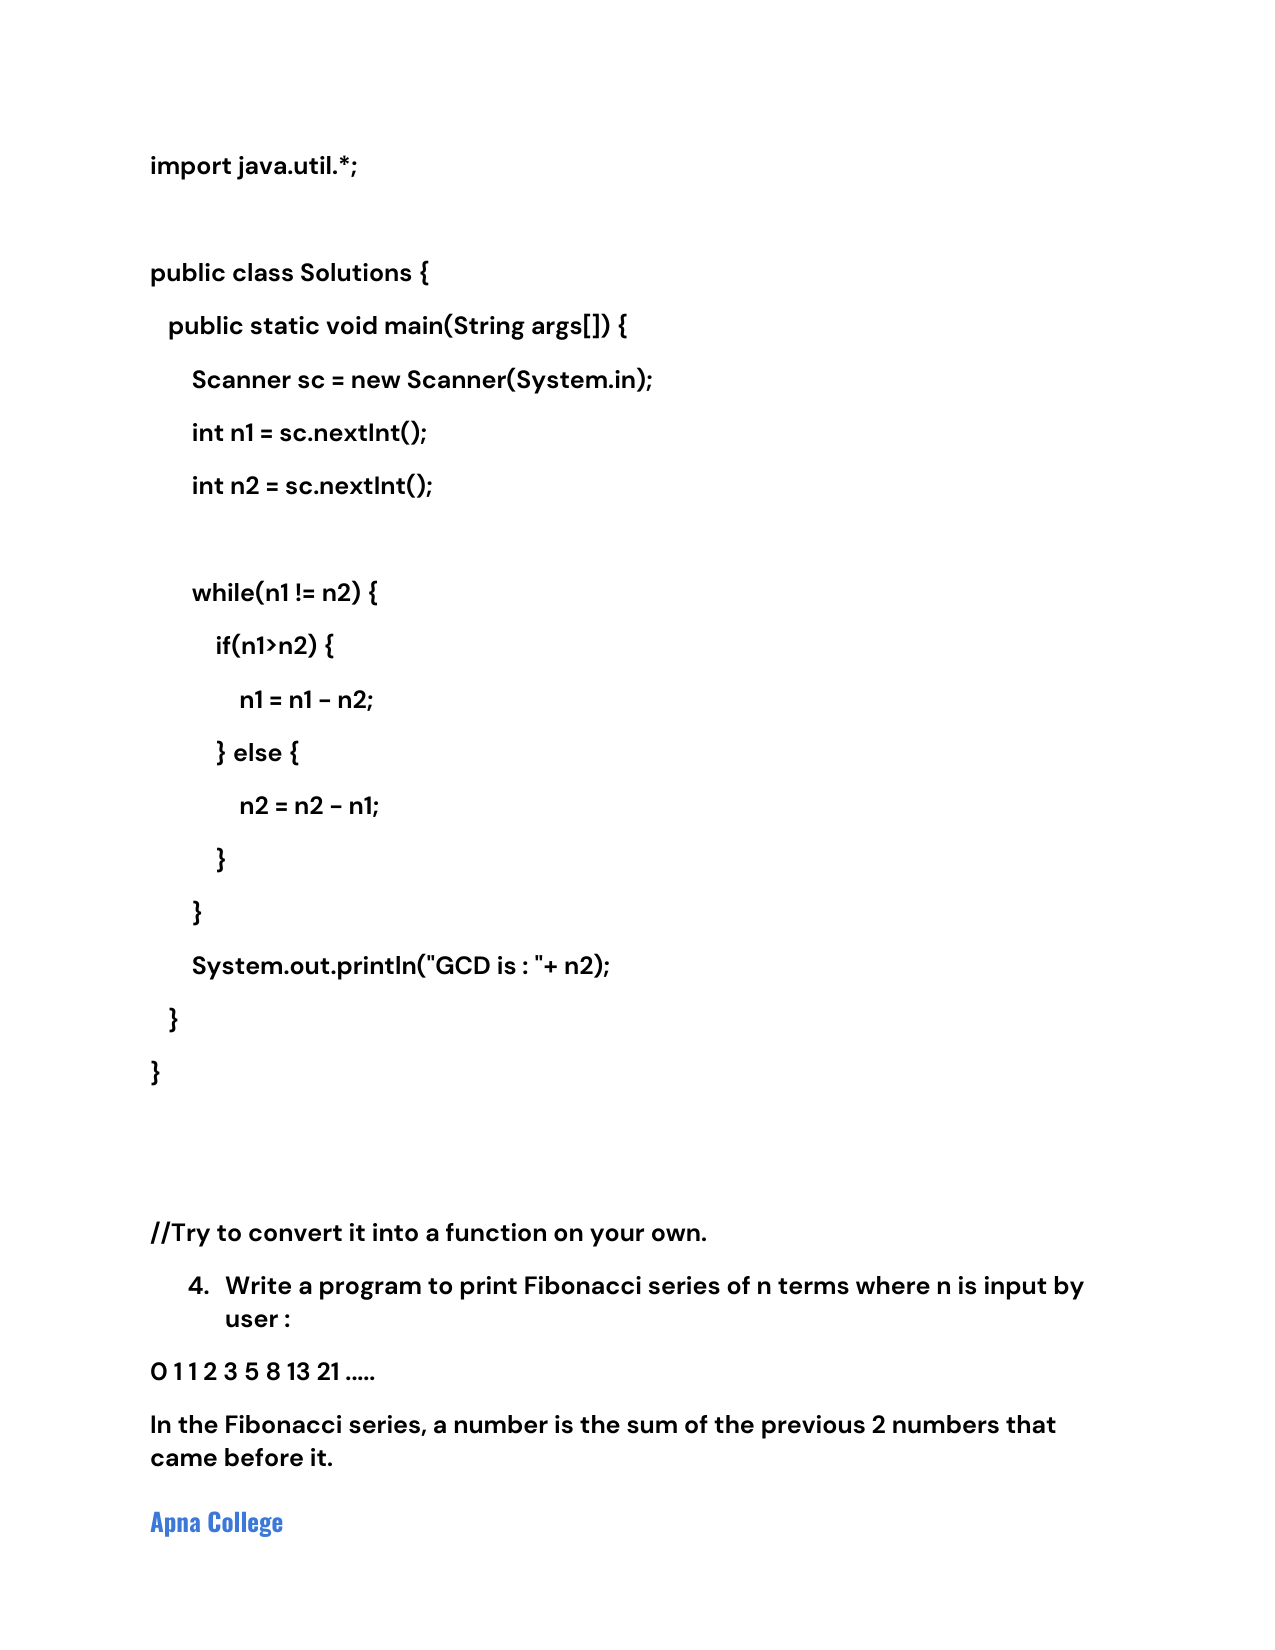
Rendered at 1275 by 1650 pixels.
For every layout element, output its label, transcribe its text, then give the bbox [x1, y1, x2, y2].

text public class Solutions { [150, 257, 1125, 289]
list Write a program to print Fibonacci series of n terms where n is input by user : [187, 1270, 1125, 1335]
text 0 1 1 2 3 5 8 13 21 ..... [150, 1356, 1125, 1388]
text import java.util.*; [150, 150, 1125, 182]
text } [150, 843, 1125, 876]
text public static void main(String args[]) { [150, 310, 1125, 342]
text while(n1 != n2) { [150, 577, 1125, 609]
text n1 = n1 - n2; [150, 683, 1125, 716]
text } [150, 1003, 1125, 1036]
text if(n1>n2) { [150, 630, 1125, 662]
text int n2 = sc.nextInt(); [150, 470, 1125, 502]
text } [150, 897, 1125, 929]
text In the Fibonacci series, a number is the sum of the previous 2 numbers that came before it. [150, 1409, 1125, 1474]
text Scanner sc = new Scanner(System.in); [150, 363, 1125, 396]
text //Try to convert it into a function on your own. [150, 1217, 1125, 1249]
text int n1 = sc.nextInt(); [150, 417, 1125, 449]
text System.out.println("GCD is : "+ n2); [150, 950, 1125, 982]
text n2 = n2 - n1; [150, 790, 1125, 822]
text } [150, 1057, 1125, 1089]
text } else { [150, 737, 1125, 769]
